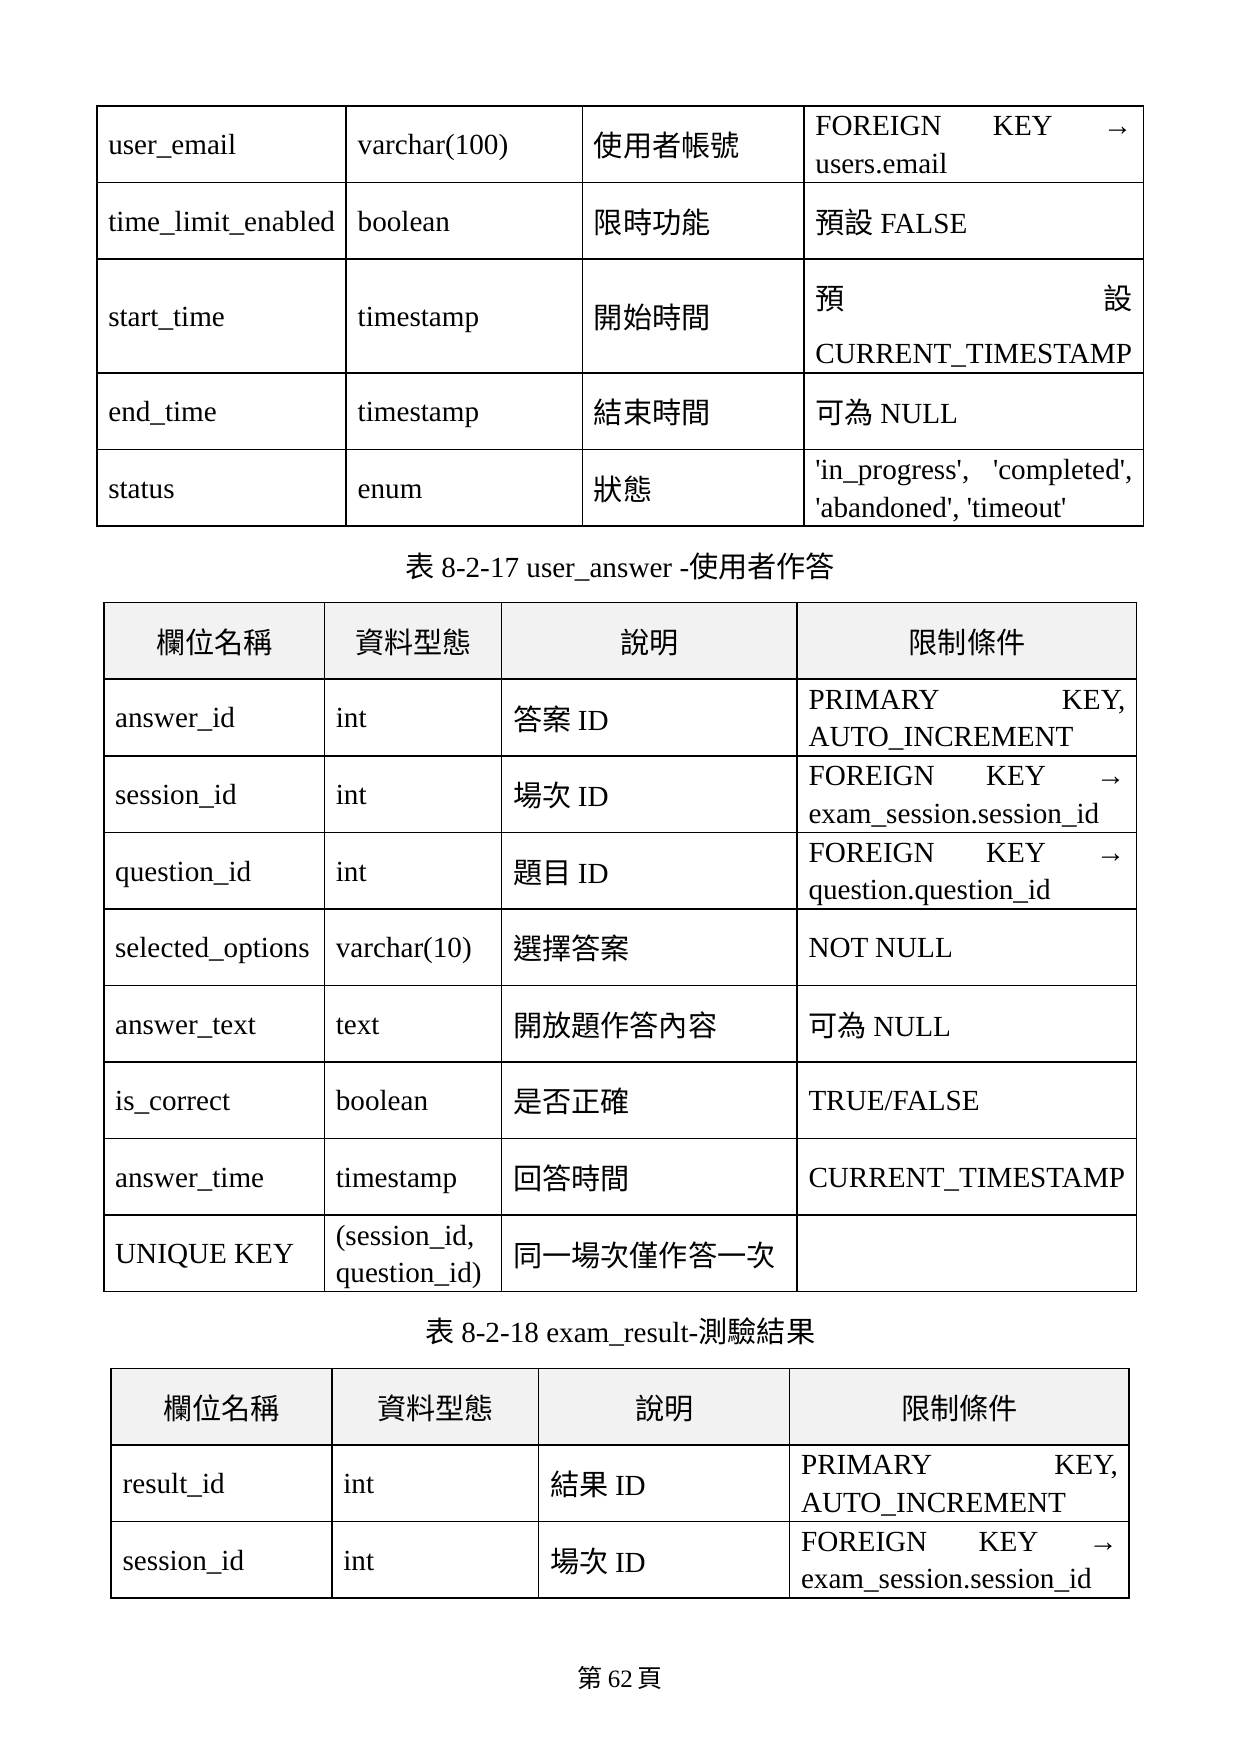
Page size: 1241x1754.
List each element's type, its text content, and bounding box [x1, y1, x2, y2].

table_cell TRUE/FALSE [798, 1063, 1136, 1138]
table_cell 可為 NULL [805, 374, 1143, 449]
table_cell 是否正確 [502, 1063, 796, 1138]
table_header 欄位名稱 [105, 603, 324, 678]
table_cell end_time [98, 374, 345, 449]
table_cell session_id [112, 1522, 331, 1597]
table_header 說明 [539, 1369, 789, 1444]
table_cell 題目 ID [502, 833, 796, 908]
table_cell 可為 NULL [798, 986, 1136, 1061]
table_cell timestamp [347, 260, 582, 372]
table_cell [798, 1216, 1136, 1291]
table_cell 'in_progress', 'completed', 'abandoned', 'timeout' [805, 450, 1143, 525]
table_cell status [98, 450, 345, 525]
table_cell FOREIGN KEY → exam_session.session_id [798, 757, 1136, 831]
table_cell UNIQUE KEY [105, 1216, 324, 1291]
table_header 資料型態 [333, 1369, 538, 1444]
table_cell 開放題作答內容 [502, 986, 796, 1061]
table_header 資料型態 [325, 603, 501, 678]
table_cell start_time [98, 260, 345, 372]
table_cell 預設 FALSE [805, 183, 1143, 258]
table_cell (session_id, question_id) [325, 1216, 501, 1291]
table_cell 限時功能 [583, 183, 803, 258]
table_cell 場次 ID [502, 757, 796, 831]
table_cell 使用者帳號 [583, 107, 803, 181]
table_cell int [325, 833, 501, 908]
table_cell 答案 ID [502, 680, 796, 755]
table_cell answer_text [105, 986, 324, 1061]
table_cell CURRENT_TIMESTAMP [798, 1139, 1136, 1214]
table_cell answer_time [105, 1139, 324, 1214]
table_cell PRIMARY KEY, AUTO_INCREMENT [790, 1446, 1128, 1521]
table_cell 狀態 [583, 450, 803, 525]
table_cell boolean [347, 183, 582, 258]
table_cell enum [347, 450, 582, 525]
table_cell 同一場次僅作答一次 [502, 1216, 796, 1291]
table_cell is_correct [105, 1063, 324, 1138]
table_cell NOT NULL [798, 910, 1136, 984]
table_header 限制條件 [798, 603, 1136, 678]
table_cell answer_id [105, 680, 324, 755]
table_cell 選擇答案 [502, 910, 796, 984]
table_cell 回答時間 [502, 1139, 796, 1214]
table_cell result_id [112, 1446, 331, 1521]
table_cell session_id [105, 757, 324, 831]
table_cell int [333, 1522, 538, 1597]
table_header 說明 [502, 603, 796, 678]
table_cell 開始時間 [583, 260, 803, 372]
table_cell FOREIGN KEY → users.email [805, 107, 1143, 181]
table_cell varchar(10) [325, 910, 501, 984]
table_header 欄位名稱 [112, 1369, 331, 1444]
table_cell FOREIGN KEY → exam_session.session_id [790, 1522, 1128, 1597]
table_cell selected_options [105, 910, 324, 984]
table_cell 結束時間 [583, 374, 803, 449]
table_cell timestamp [325, 1139, 501, 1214]
table_cell question_id [105, 833, 324, 908]
table_cell FOREIGN KEY → question.question_id [798, 833, 1136, 908]
table_cell time_limit_enabled [98, 183, 345, 258]
table_cell int [325, 757, 501, 831]
table_cell 結果 ID [539, 1446, 789, 1521]
table_cell PRIMARY KEY, AUTO_INCREMENT [798, 680, 1136, 755]
table_header 限制條件 [790, 1369, 1128, 1444]
table_cell timestamp [347, 374, 582, 449]
table_cell user_email [98, 107, 345, 181]
table_cell 預設 CURRENT_TIMESTAMP [805, 260, 1143, 372]
table_cell boolean [325, 1063, 501, 1138]
table_cell int [325, 680, 501, 755]
table_cell 場次 ID [539, 1522, 789, 1597]
table_cell int [333, 1446, 538, 1521]
table_cell text [325, 986, 501, 1061]
table_cell varchar(100) [347, 107, 582, 181]
